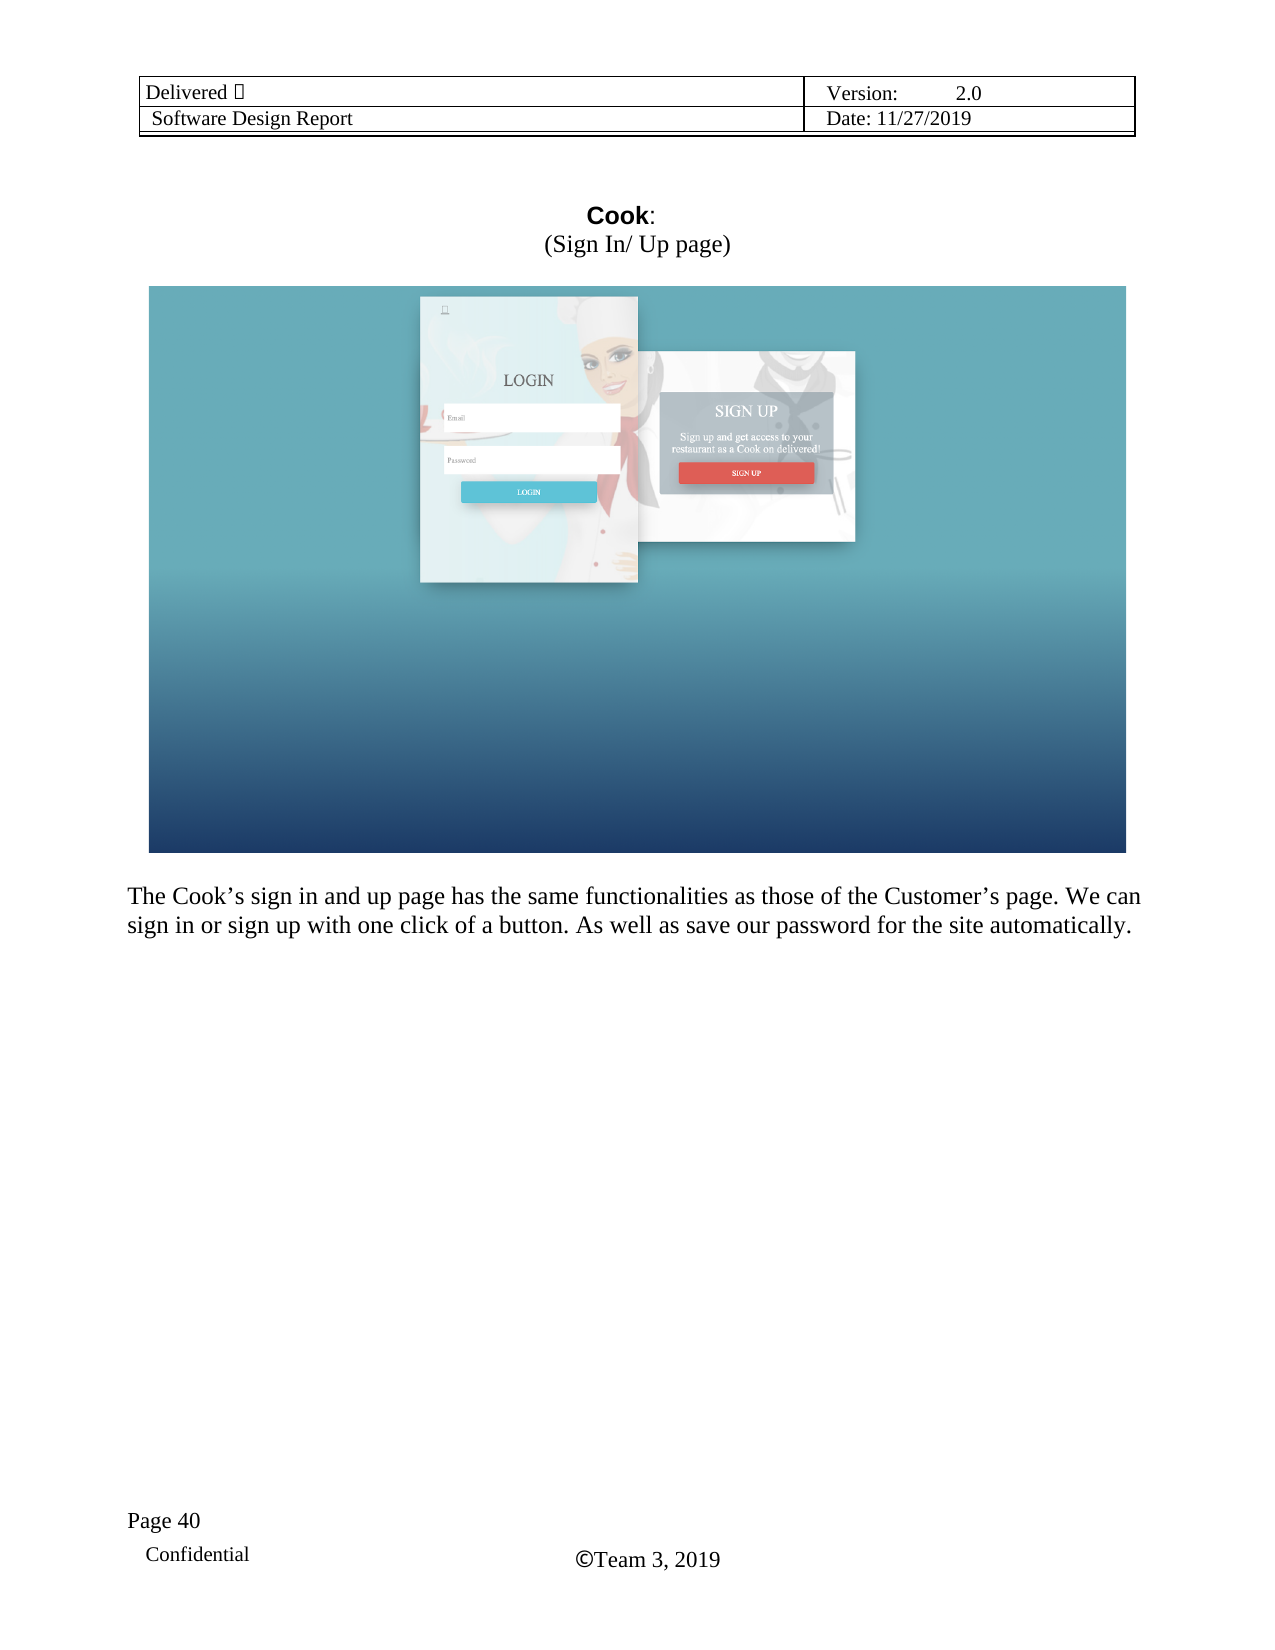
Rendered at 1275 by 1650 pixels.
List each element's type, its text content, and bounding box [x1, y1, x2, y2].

text (Sign In/ Up page) [127, 229, 1148, 258]
text Cook: [127, 201, 1115, 229]
text The Cook’s sign in and up page has the same functionalities as those of the Customer’s page. We can sign in or sign up with one click of a button. As well as save our password for the site automatically. [127, 881, 1148, 939]
picture [148, 286, 1127, 853]
